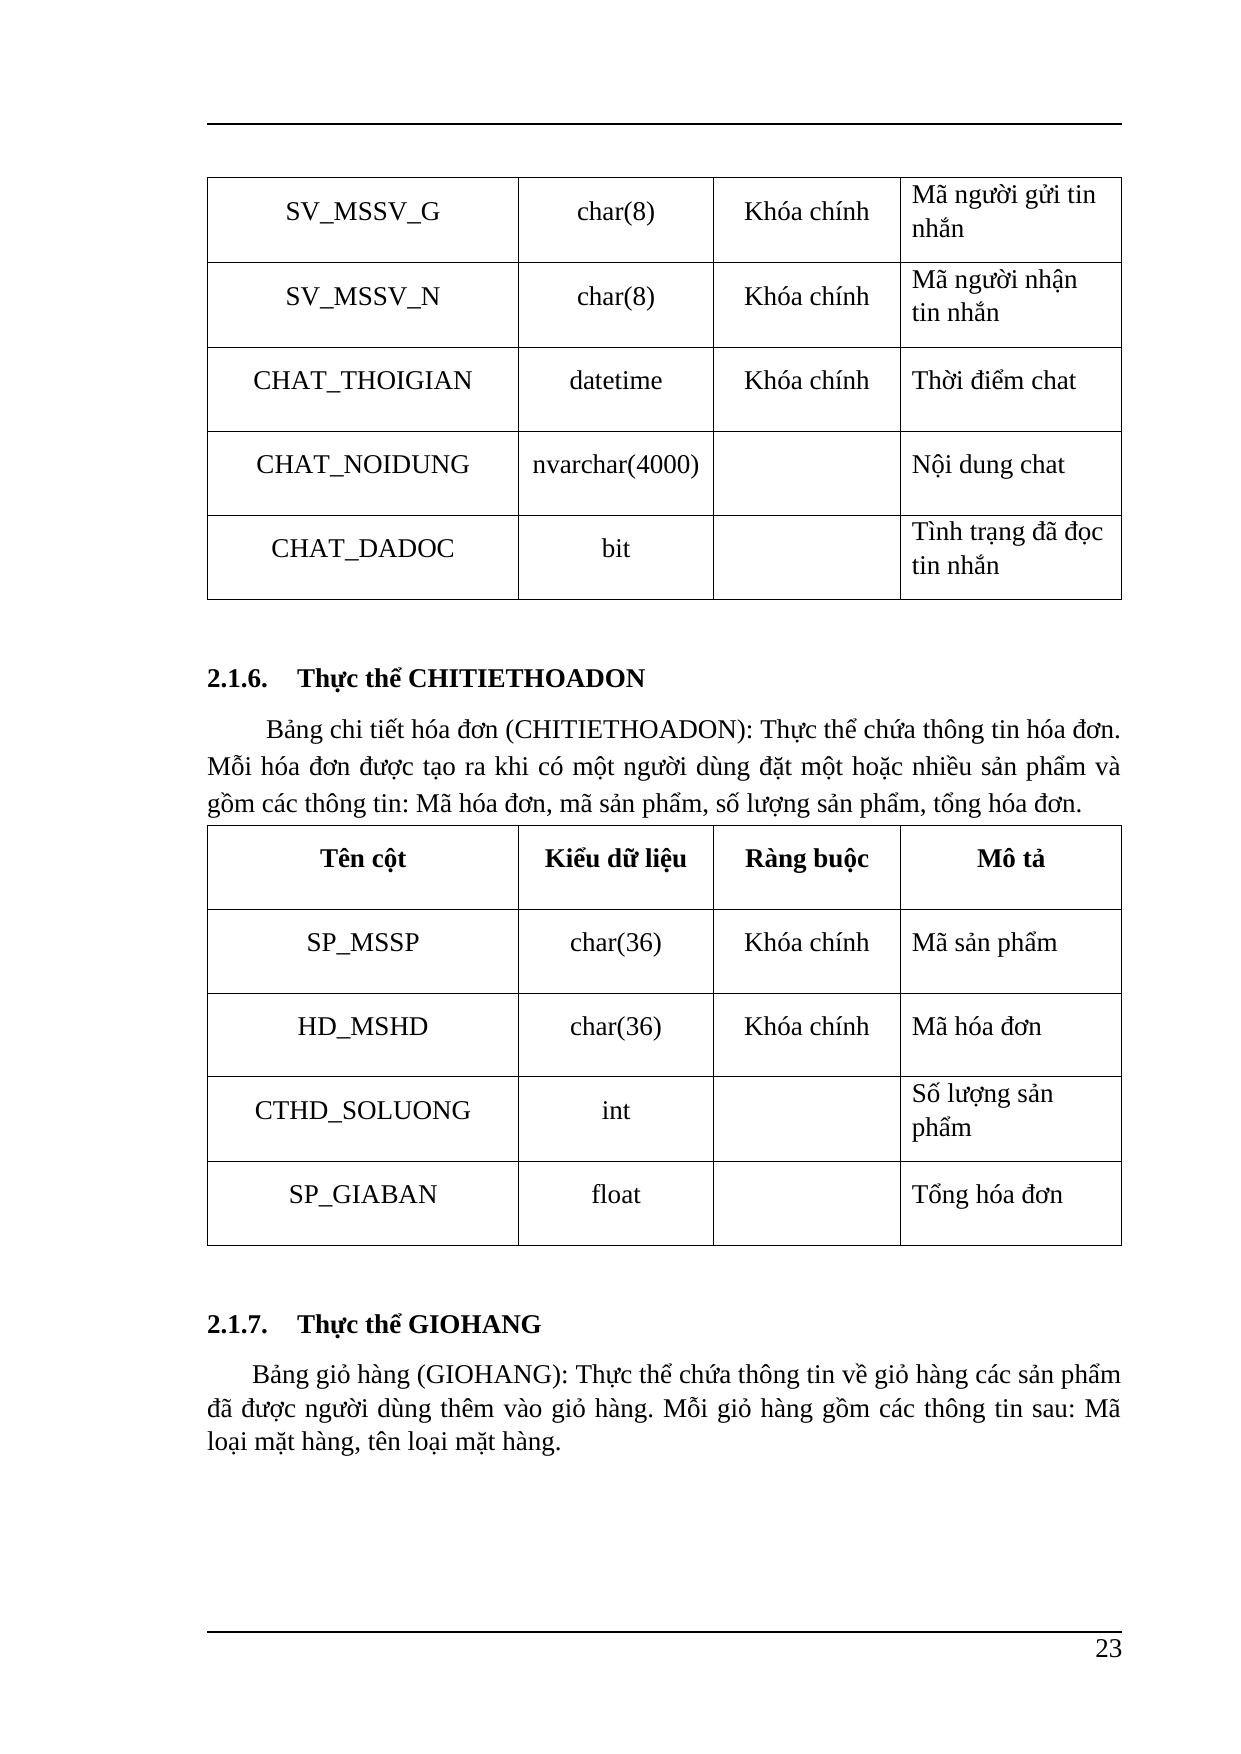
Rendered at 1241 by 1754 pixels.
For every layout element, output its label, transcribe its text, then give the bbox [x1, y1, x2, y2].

table_cell float [519, 1162, 713, 1245]
table_cell SV_MSSV_G [208, 178, 518, 262]
table_cell char(8) [519, 263, 713, 347]
table_cell char(8) [519, 178, 713, 262]
text Bảng giỏ hàng (GIOHANG): Thực thể chứa thông tin về giỏ hàng các sản phẩm đã được người dùng thêm vào giỏ hàng. Mỗi giỏ hàng gồm các thông tin sau: Mã loại mặt hàng, tên loại mặt hàng. [207, 1358, 1122, 1457]
table_cell HD_MSHD [208, 994, 518, 1076]
table_cell Thời điểm chat [901, 348, 1121, 431]
table_cell Tổng hóa đơn [901, 1162, 1121, 1245]
table_cell [714, 1077, 900, 1161]
subtitle 2.1.7. Thực thể GIOHANG [207, 1308, 1122, 1339]
table_cell char(36) [519, 994, 713, 1076]
table_cell CHAT_THOIGIAN [208, 348, 518, 431]
table_cell CHAT_NOIDUNG [208, 432, 518, 514]
subtitle 2.1.6. Thực thể CHITIETHOADON [207, 663, 1122, 694]
text Bảng chi tiết hóa đơn (CHITIETHOADON): Thực thể chứa thông tin hóa đơn. Mỗi hóa đơn được tạo ra khi có một người dùng đặt một hoặc nhiều sản phẩm và gồm các thông tin: Mã hóa đơn, mã sản phẩm, số lượng sản phẩm, tổng hóa đơn. [207, 713, 1122, 818]
table_cell datetime [519, 348, 713, 431]
table_header Ràng buộc [714, 826, 900, 908]
table_cell Số lượng sản phẩm [901, 1077, 1121, 1161]
table_cell SP_GIABAN [208, 1162, 518, 1245]
table_cell Khóa chính [714, 178, 900, 262]
table_header Mô tả [901, 826, 1121, 908]
table_header Kiểu dữ liệu [519, 826, 713, 908]
table_cell Khóa chính [714, 263, 900, 347]
table_cell SV_MSSV_N [208, 263, 518, 347]
table_cell Mã sản phẩm [901, 910, 1121, 992]
table_cell CTHD_SOLUONG [208, 1077, 518, 1161]
table_cell Khóa chính [714, 994, 900, 1076]
table_cell Mã người nhận tin nhắn [901, 263, 1121, 347]
table_cell [714, 516, 900, 599]
table_header Tên cột [208, 826, 518, 908]
table_cell [714, 1162, 900, 1245]
table_cell [714, 432, 900, 514]
table_cell bit [519, 516, 713, 599]
table_cell Khóa chính [714, 348, 900, 431]
table_cell char(36) [519, 910, 713, 992]
table_cell Nội dung chat [901, 432, 1121, 514]
table_cell int [519, 1077, 713, 1161]
table_cell Mã người gửi tin nhắn [901, 178, 1121, 262]
table_cell SP_MSSP [208, 910, 518, 992]
table_cell nvarchar(4000) [519, 432, 713, 514]
table_cell CHAT_DADOC [208, 516, 518, 599]
table_cell Mã hóa đơn [901, 994, 1121, 1076]
table_cell Khóa chính [714, 910, 900, 992]
table_cell Tình trạng đã đọc tin nhắn [901, 516, 1121, 599]
